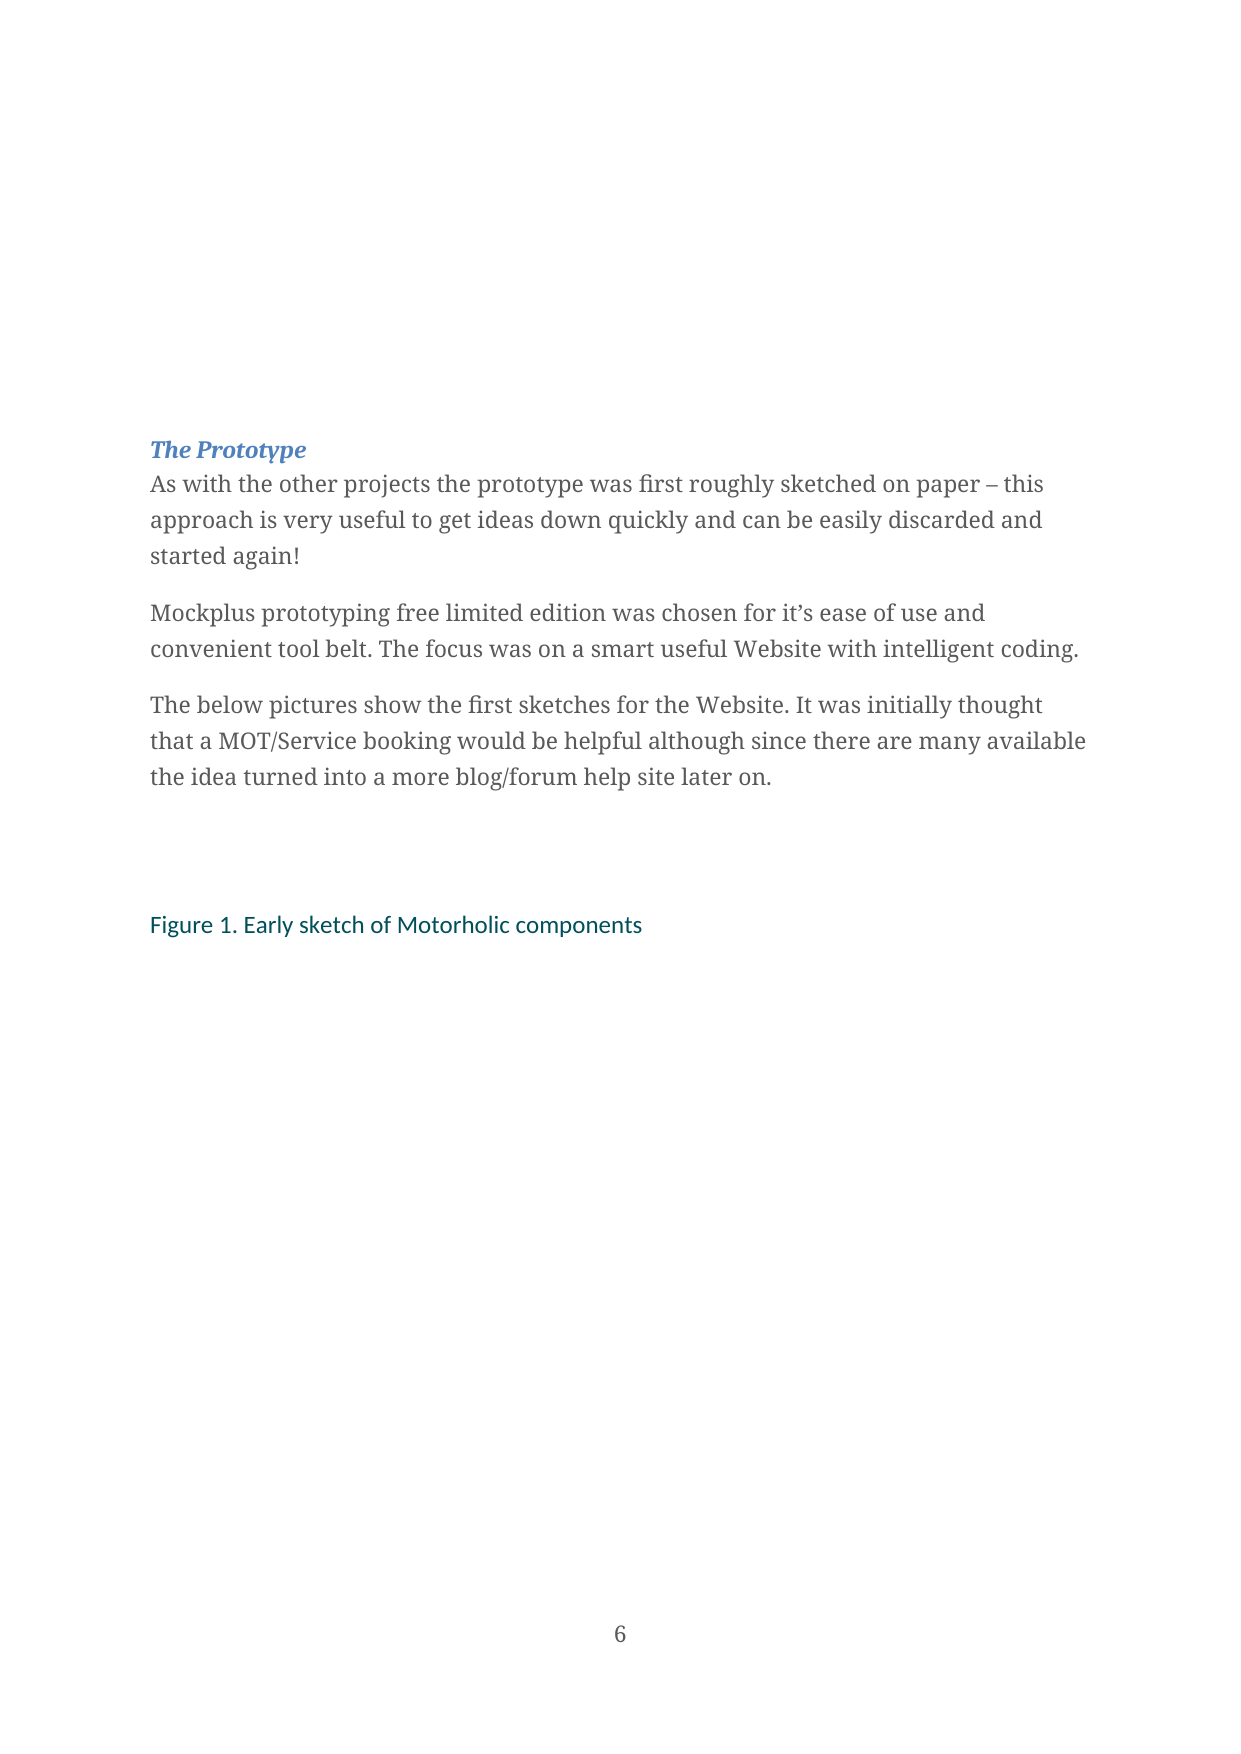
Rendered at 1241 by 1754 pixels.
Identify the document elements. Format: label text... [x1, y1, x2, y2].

text The below pictures show the first sketches for the Website. It was initially thought that a MOT/Service booking would be helpful although since there are many available the idea turned into a more blog/forum help site later on. [150, 689, 1090, 792]
text Mockplus prototyping free limited edition was chosen for it’s ease of use and convenient tool belt. The focus was on a smart useful Website with intelligent coding. [150, 597, 1090, 664]
text As with the other projects the prototype was first roughly sketched on paper – this approach is very useful to get ideas down quickly and can be easily discarded and started again! [150, 468, 1090, 571]
text Figure 1. Early sketch of Motorholic components [150, 909, 1090, 940]
subtitle The Prototype [150, 436, 1090, 465]
